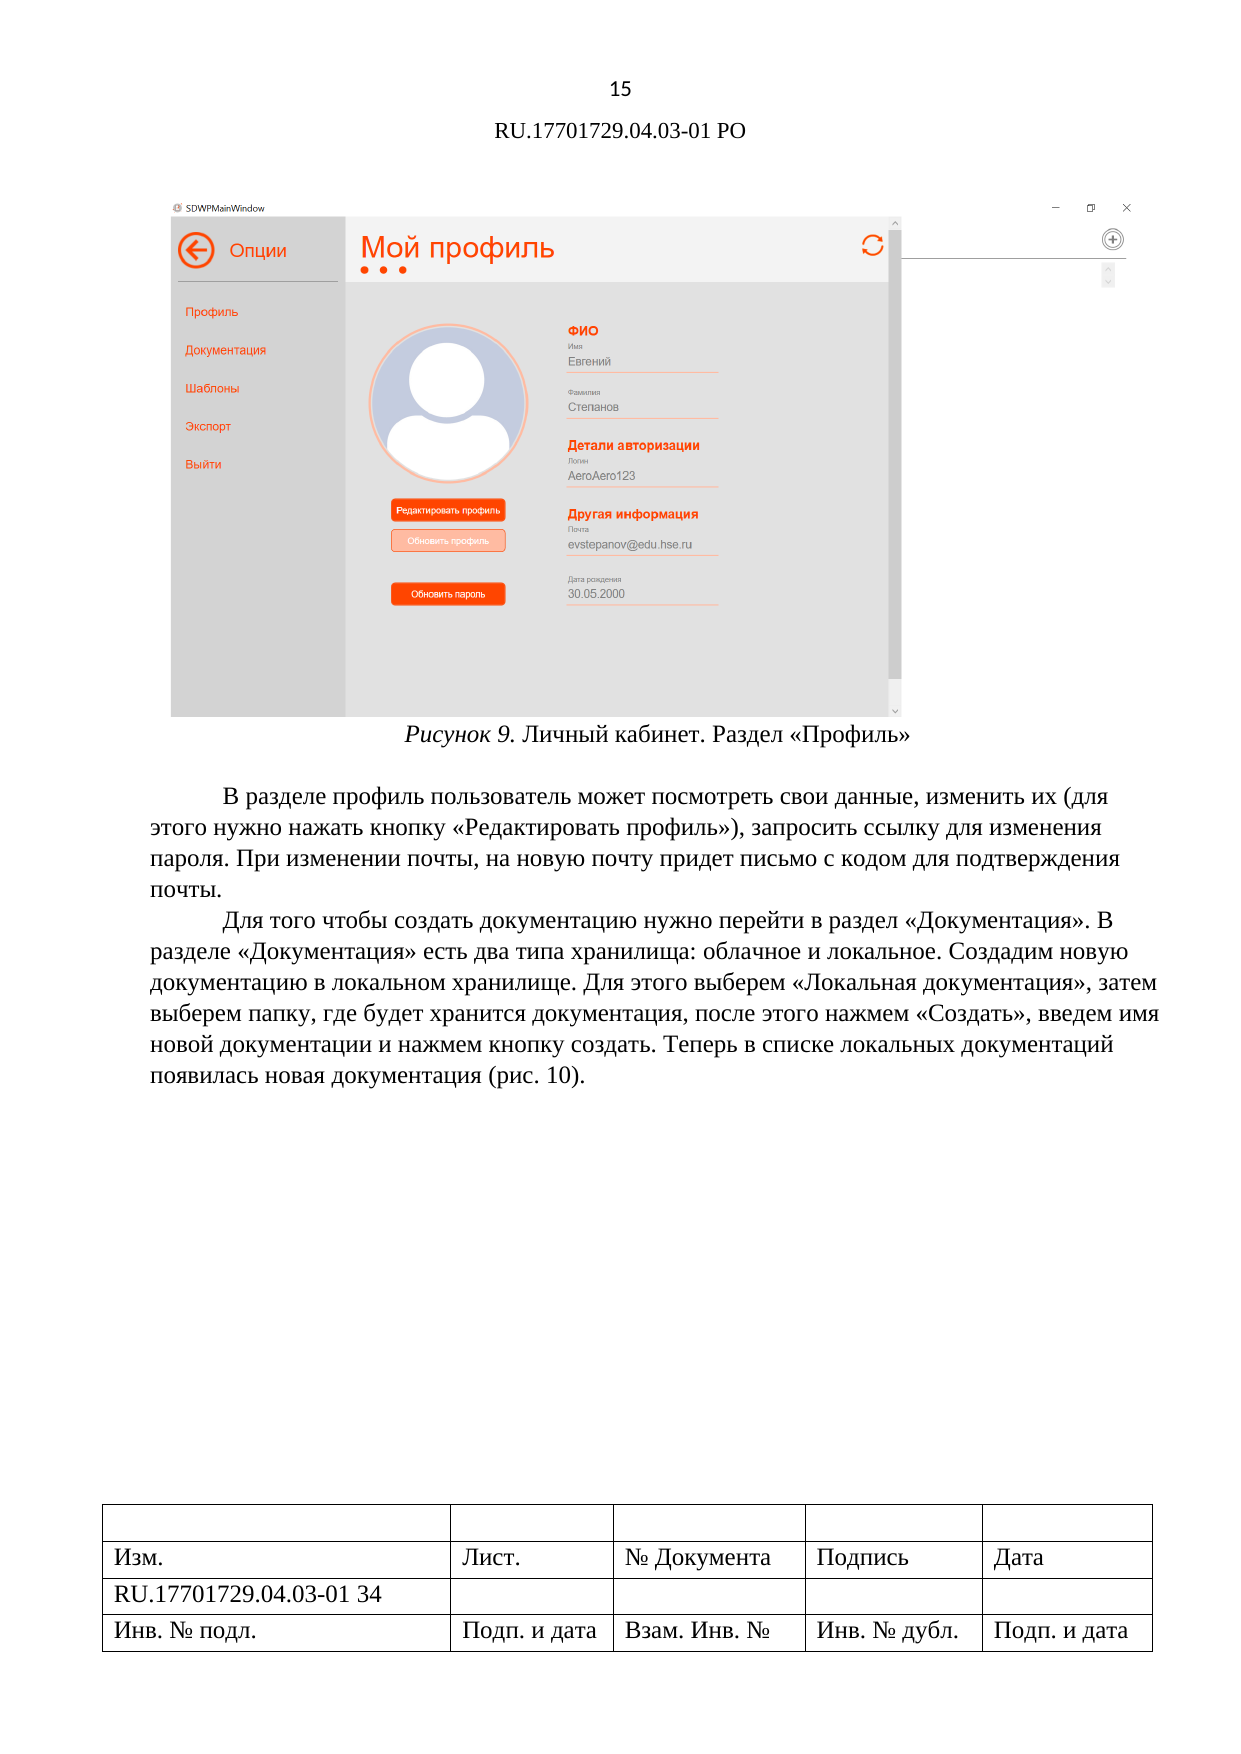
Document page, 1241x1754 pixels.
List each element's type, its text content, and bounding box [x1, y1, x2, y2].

list В разделе профиль пользователь может посмотреть свои данные, изменить их (для этого нужно нажать кнопку «Редактировать профиль»), запросить ссылку для изменения пароля. При изменении почты, на новую почту придет письмо с кодом для подтверждения почты. [150, 781, 1165, 903]
list Для того чтобы создать документацию нужно перейти в раздел «Документация». В разделе «Документация» есть два типа хранилища: облачное и локальное. Создадим новую документацию в локальном хранилище. Для этого выберем «Локальная документация», затем выберем папку, где будет хранится документация, после этого нажмем «Создать», введем имя новой документации и нажмем кнопку создать. Теперь в списке локальных документаций появилась новая документация (рис. 10). [150, 905, 1165, 1089]
list Рисунок 9. Личный кабинет. Раздел «Профиль» [150, 719, 1165, 748]
picture [170, 199, 1145, 717]
